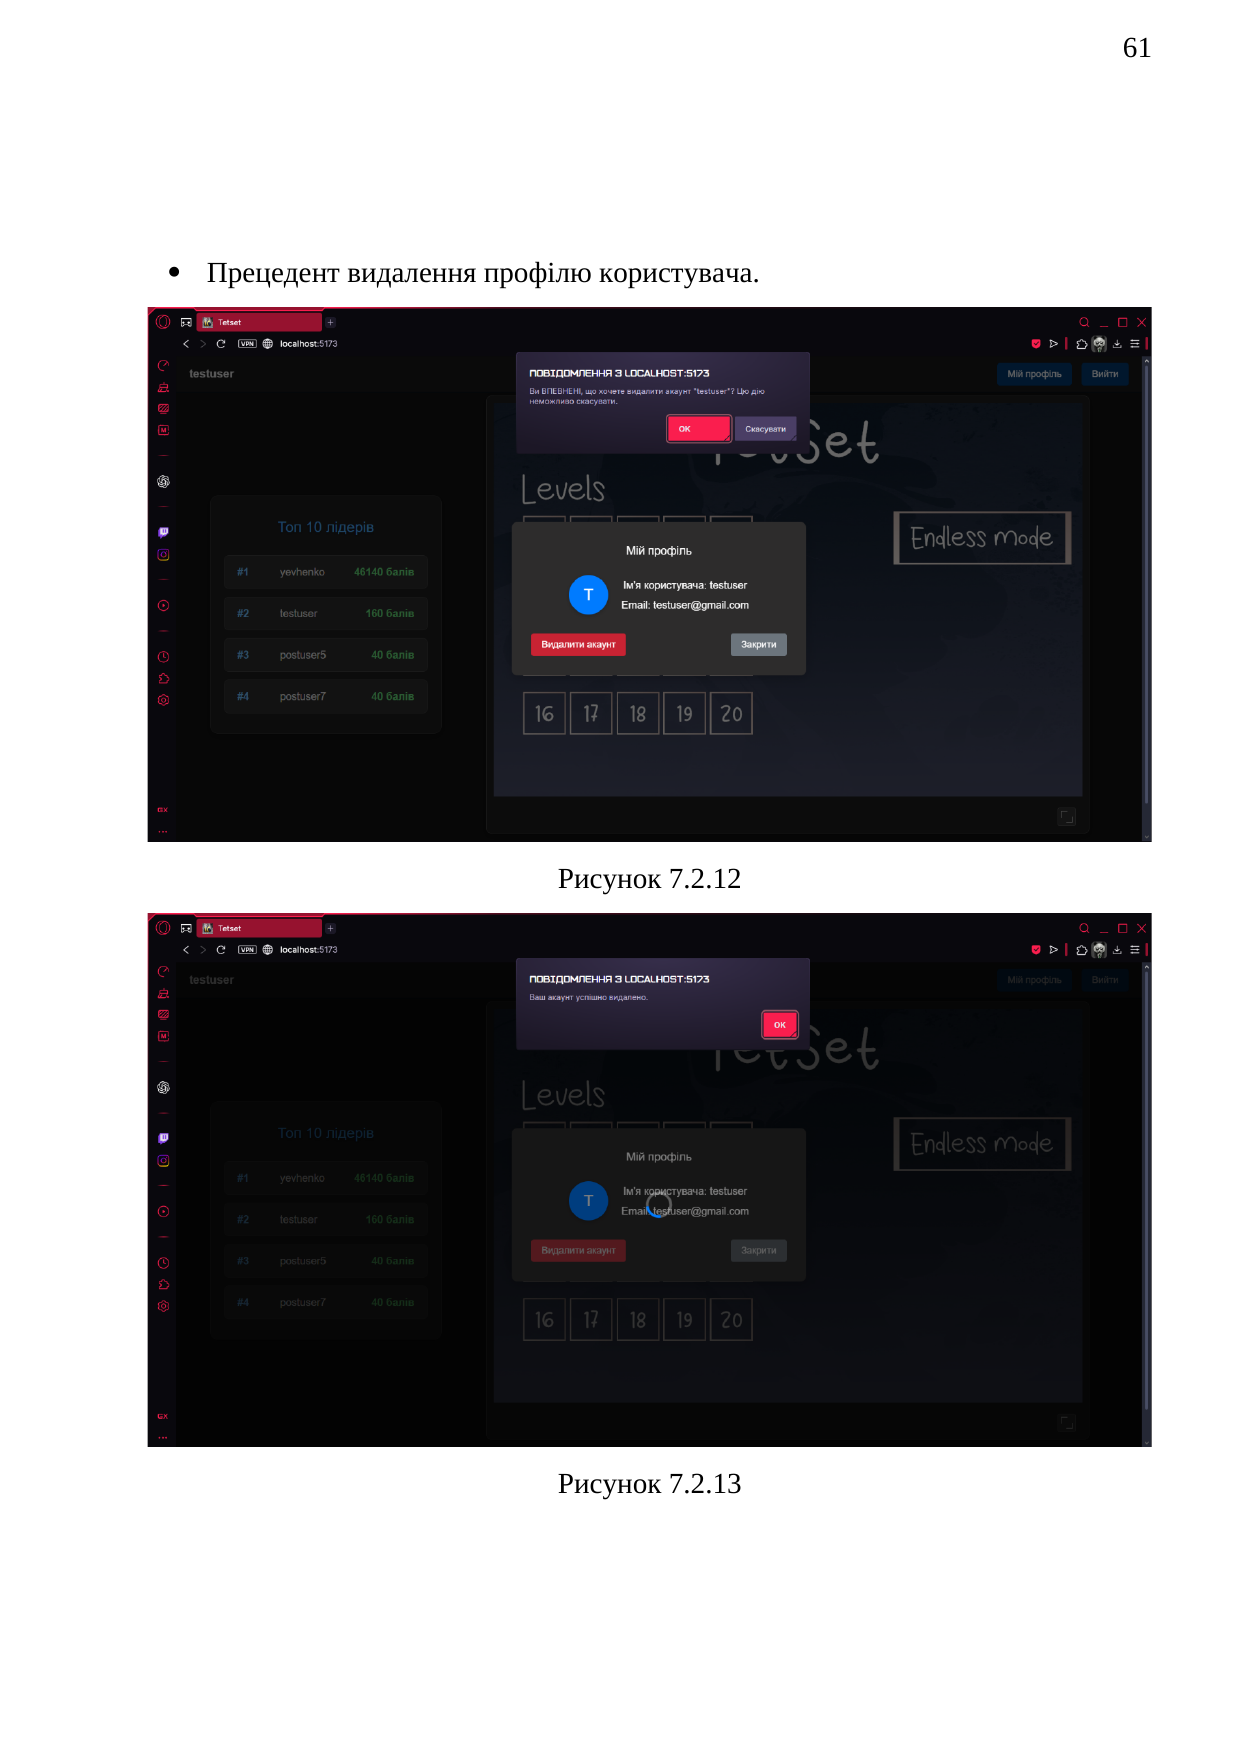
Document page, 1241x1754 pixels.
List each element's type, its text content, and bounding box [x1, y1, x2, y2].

picture [147, 913, 1152, 1447]
list Прецедент видалення профілю користувача. [169, 256, 1152, 289]
text Рисунок 7.2.12 [148, 861, 1152, 895]
picture [147, 307, 1152, 842]
text Рисунок 7.2.13 [148, 1466, 1152, 1499]
